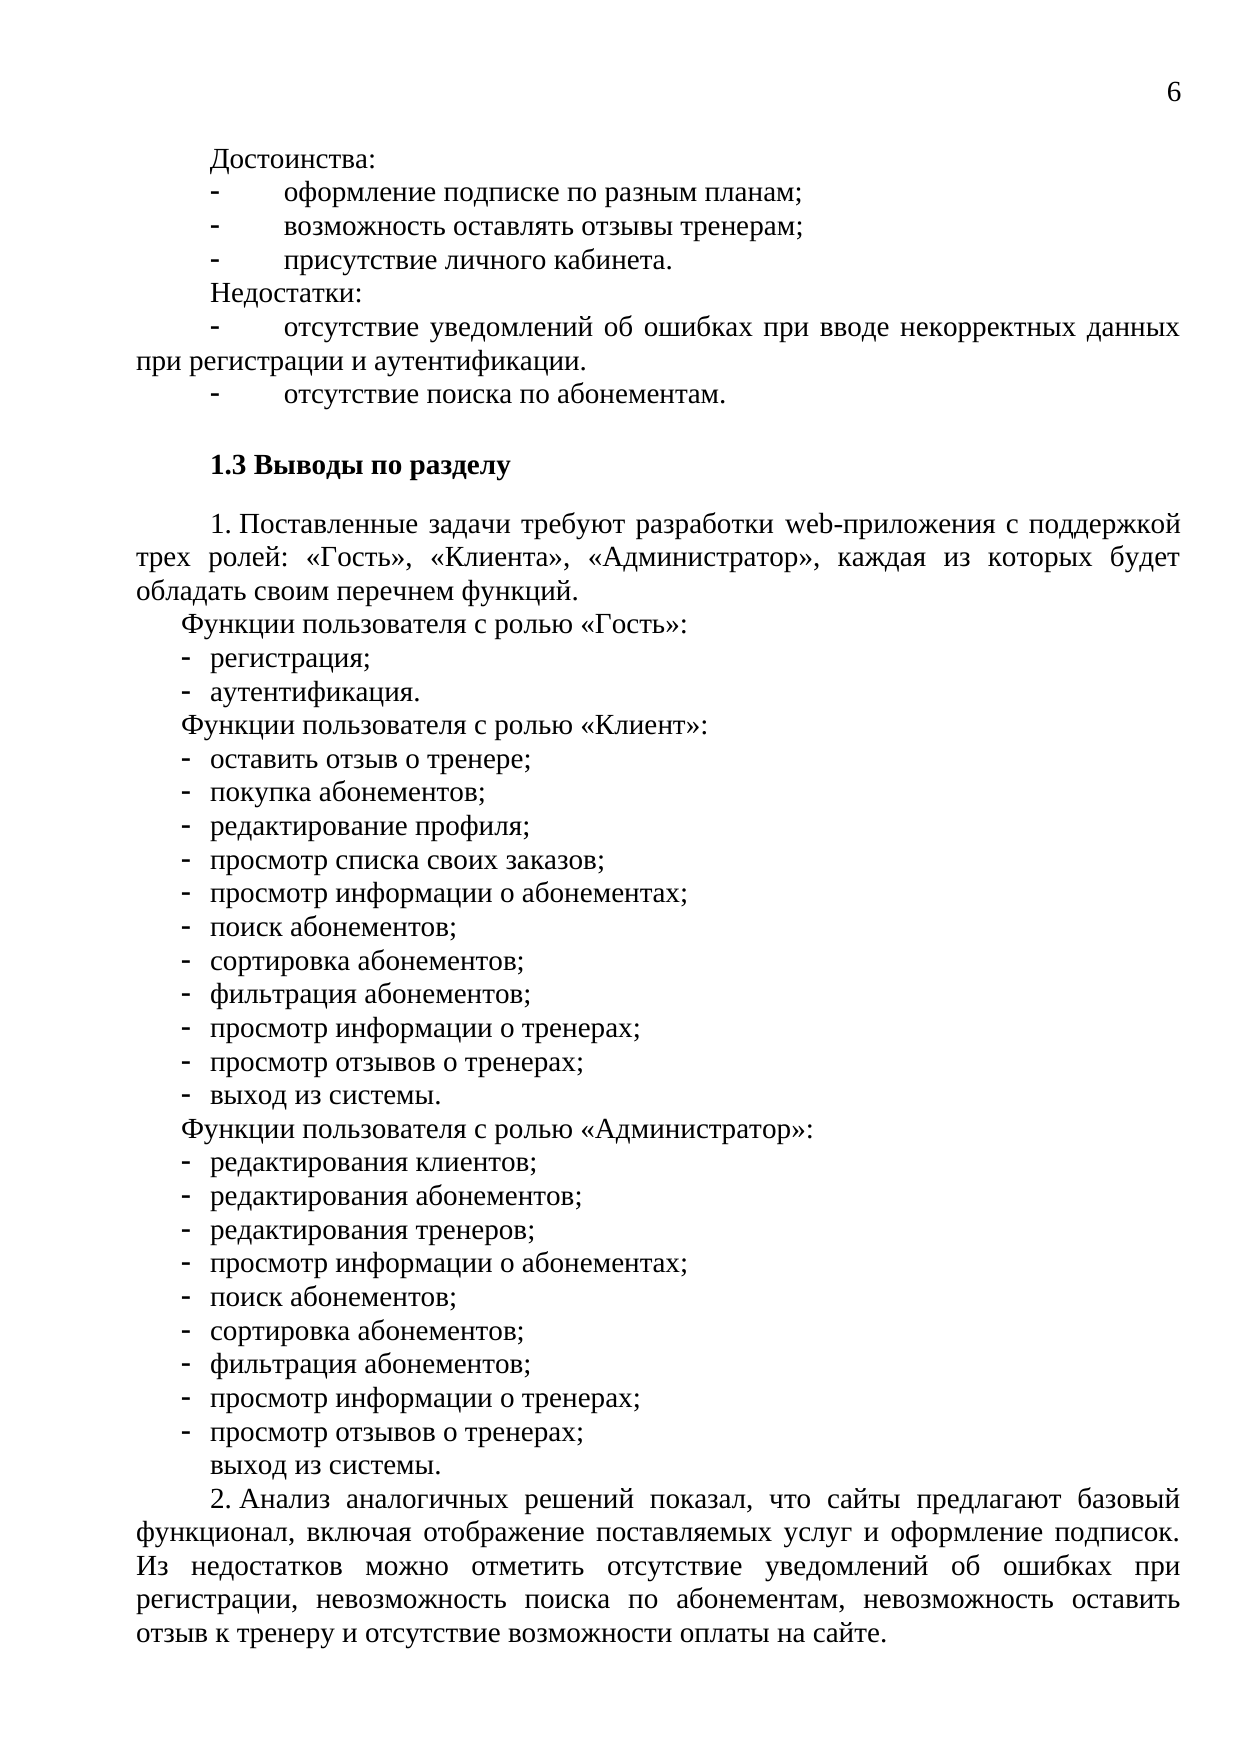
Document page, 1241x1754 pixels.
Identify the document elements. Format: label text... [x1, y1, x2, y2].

list поиск абонементов; [136, 909, 1181, 943]
list просмотр информации о тренерах; [136, 1010, 1181, 1044]
text Достоинства: [136, 141, 1181, 174]
list Анализ аналогичных решений показал, что сайты предлагают базовый функционал, включая отображение поставляемых услуг и оформление подписок. Из недостатков можно отметить отсутствие уведомлений об ошибках при регистрации, невозможность поиска по абонементам, невозможность оставить отзыв к тренеру и отсутствие возможности оплаты на сайте. [136, 1481, 1181, 1648]
list редактирования абонементов; [136, 1178, 1181, 1212]
list просмотр отзывов о тренерах; [136, 1414, 1181, 1447]
list просмотр отзывов о тренерах; [136, 1044, 1181, 1077]
list сортировка абонементов; [136, 1313, 1181, 1346]
list редактирования тренеров; [136, 1212, 1181, 1245]
list просмотр информации о абонементах; [136, 875, 1181, 909]
text Функции пользователя с ролью «Клиент»: [181, 707, 1181, 741]
text Функции пользователя с ролью «Администратор»: [181, 1111, 1181, 1144]
list просмотр информации о абонементах; [136, 1245, 1181, 1279]
list отсутствие уведомлений об ошибках при вводе некорректных данных при регистрации и аутентификации. [136, 309, 1181, 376]
list аутентификация. [136, 674, 1181, 707]
list оставить отзыв о тренере; [136, 741, 1181, 774]
list выход из системы. [136, 1077, 1181, 1111]
list сортировка абонементов; [136, 943, 1181, 976]
list просмотр списка своих заказов; [136, 842, 1181, 875]
list покупка абонементов; [136, 774, 1181, 808]
list поиск абонементов; [136, 1279, 1181, 1313]
text выход из системы. [210, 1447, 1181, 1481]
text Функции пользователя с ролью «Гость»: [181, 606, 1181, 640]
text Недостатки: [210, 275, 1181, 309]
subtitle Выводы по разделу [136, 447, 1181, 481]
list оформление подписке по разным планам; [136, 174, 1181, 208]
list фильтрация абонементов; [136, 1346, 1181, 1380]
list редактирования клиентов; [136, 1144, 1181, 1178]
list редактирование профиля; [136, 808, 1181, 842]
list присутствие личного кабинета. [136, 242, 1181, 275]
list Поставленные задачи требуют разработки web-приложения с поддержкой трех ролей: «Гость», «Клиента», «Администратор», каждая из которых будет обладать своим перечнем функций. [136, 506, 1181, 606]
list возможность оставлять отзывы тренерам; [136, 208, 1181, 242]
list регистрация; [136, 640, 1181, 674]
list отсутствие поиска по абонементам. [136, 376, 1181, 410]
list фильтрация абонементов; [136, 976, 1181, 1010]
list просмотр информации о тренерах; [136, 1380, 1181, 1414]
